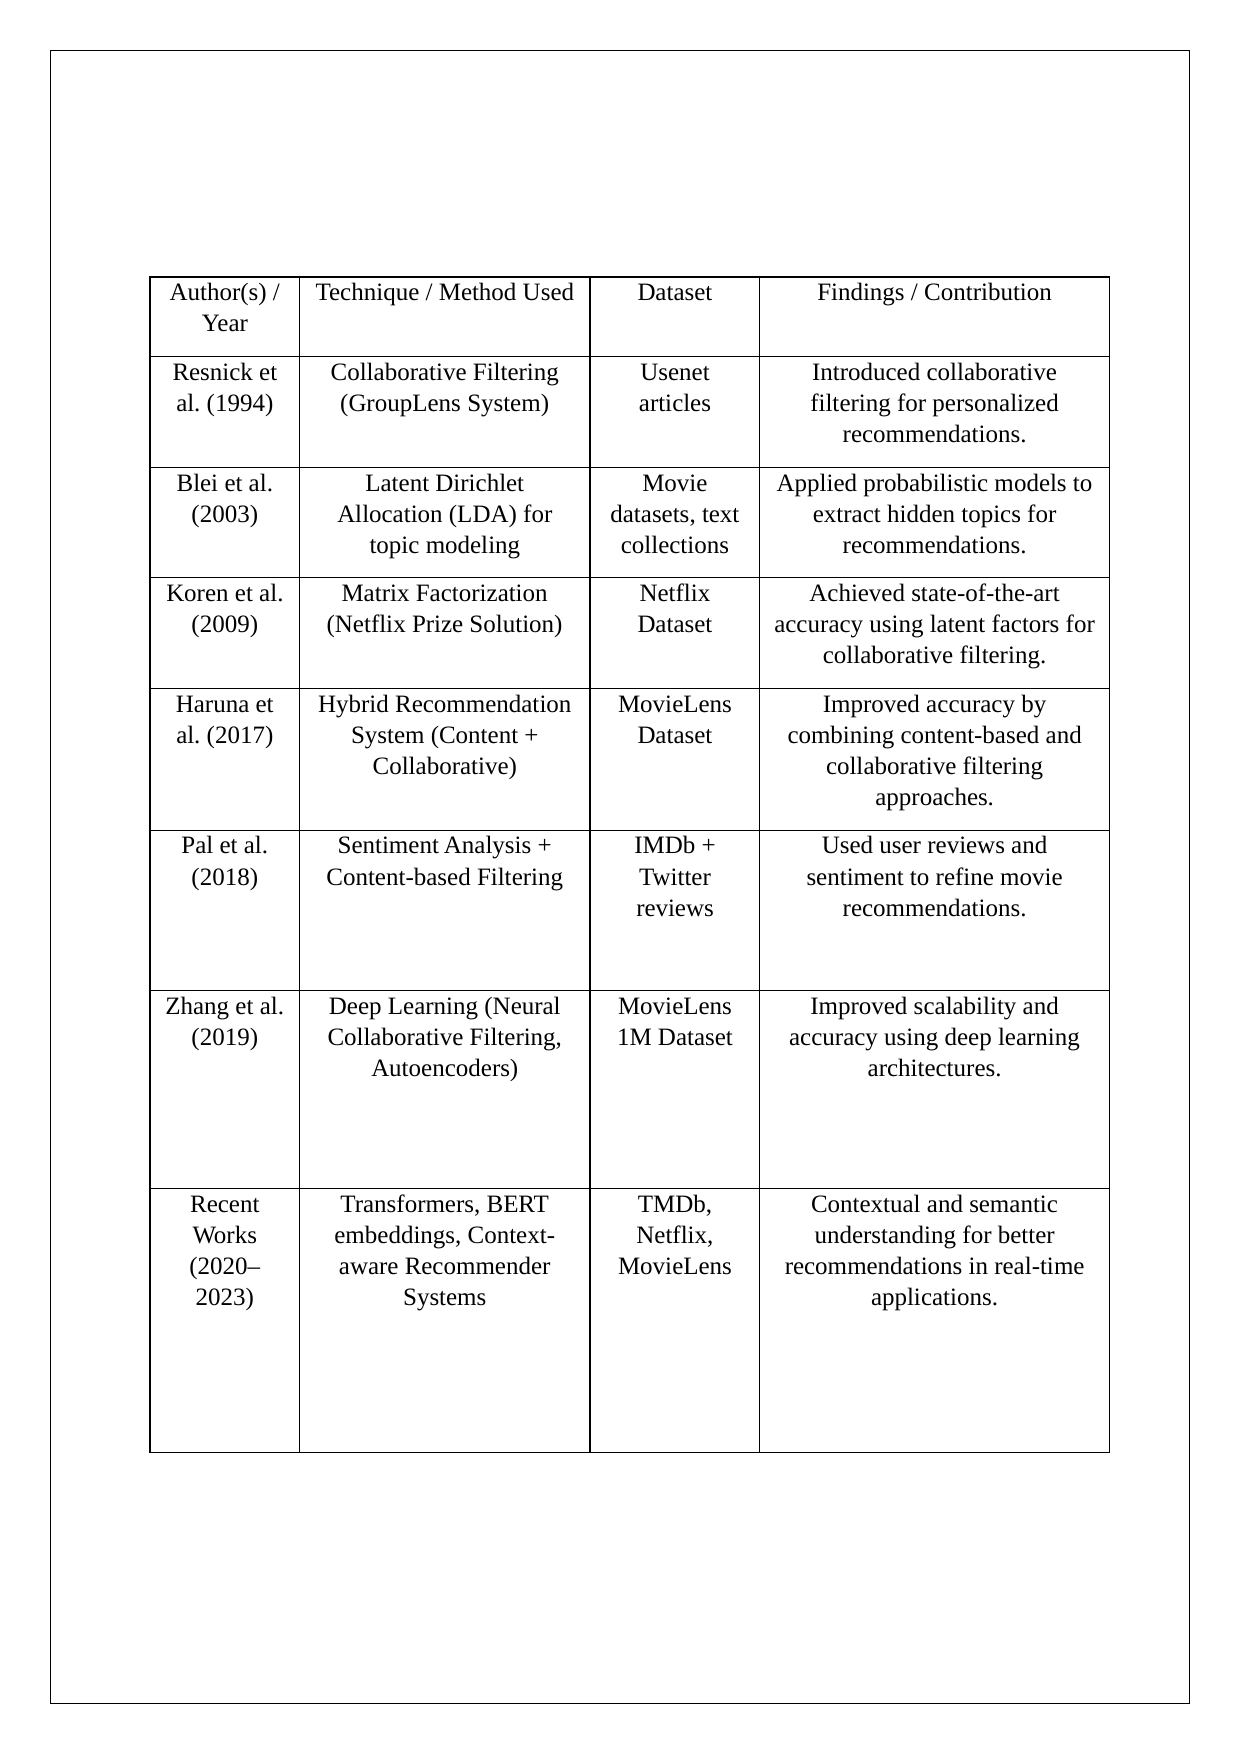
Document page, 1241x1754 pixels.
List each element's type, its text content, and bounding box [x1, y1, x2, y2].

table_cell Deep Learning (Neural Collaborative Filtering, Autoencoders) [300, 991, 589, 1188]
table_header Findings / Contribution [760, 278, 1109, 356]
table_cell Matrix Factorization (Netflix Prize Solution) [300, 578, 589, 688]
table_cell Zhang et al. (2019) [151, 991, 299, 1188]
table_cell Sentiment Analysis + Content-based Filtering [300, 831, 589, 990]
table_cell Contextual and semantic understanding for better recommendations in real-time applications. [760, 1189, 1109, 1452]
table_header Dataset [591, 278, 759, 356]
table_cell Introduced collaborative filtering for personalized recommendations. [760, 357, 1109, 467]
table_cell Resnick et al. (1994) [151, 357, 299, 467]
table_cell Collaborative Filtering (GroupLens System) [300, 357, 589, 467]
table_cell Latent Dirichlet Allocation (LDA) for topic modeling [300, 468, 589, 577]
table_cell Improved scalability and accuracy using deep learning architectures. [760, 991, 1109, 1188]
table_cell Applied probabilistic models to extract hidden topics for recommendations. [760, 468, 1109, 577]
table_header Author(s) / Year [151, 278, 299, 356]
table_cell MovieLens 1M Dataset [591, 991, 759, 1188]
table_header Technique / Method Used [300, 278, 589, 356]
table_cell Koren et al. (2009) [151, 578, 299, 688]
table_cell Pal et al. (2018) [151, 831, 299, 990]
table_cell Haruna et al. (2017) [151, 689, 299, 829]
table_cell Transformers, BERT embeddings, Context-aware Recommender Systems [300, 1189, 589, 1452]
table_cell MovieLens Dataset [591, 689, 759, 829]
table_cell Improved accuracy by combining content-based and collaborative filtering approaches. [760, 689, 1109, 829]
table_cell Used user reviews and sentiment to refine movie recommendations. [760, 831, 1109, 990]
table_cell Recent Works (2020–2023) [151, 1189, 299, 1452]
table_cell Movie datasets, text collections [591, 468, 759, 577]
table_cell Achieved state-of-the-art accuracy using latent factors for collaborative filtering. [760, 578, 1109, 688]
table_cell Usenet articles [591, 357, 759, 467]
table_cell TMDb, Netflix, MovieLens [591, 1189, 759, 1452]
table_cell Netflix Dataset [591, 578, 759, 688]
table_cell IMDb + Twitter reviews [591, 831, 759, 990]
table_cell Blei et al. (2003) [151, 468, 299, 577]
table_cell Hybrid Recommendation System (Content + Collaborative) [300, 689, 589, 829]
